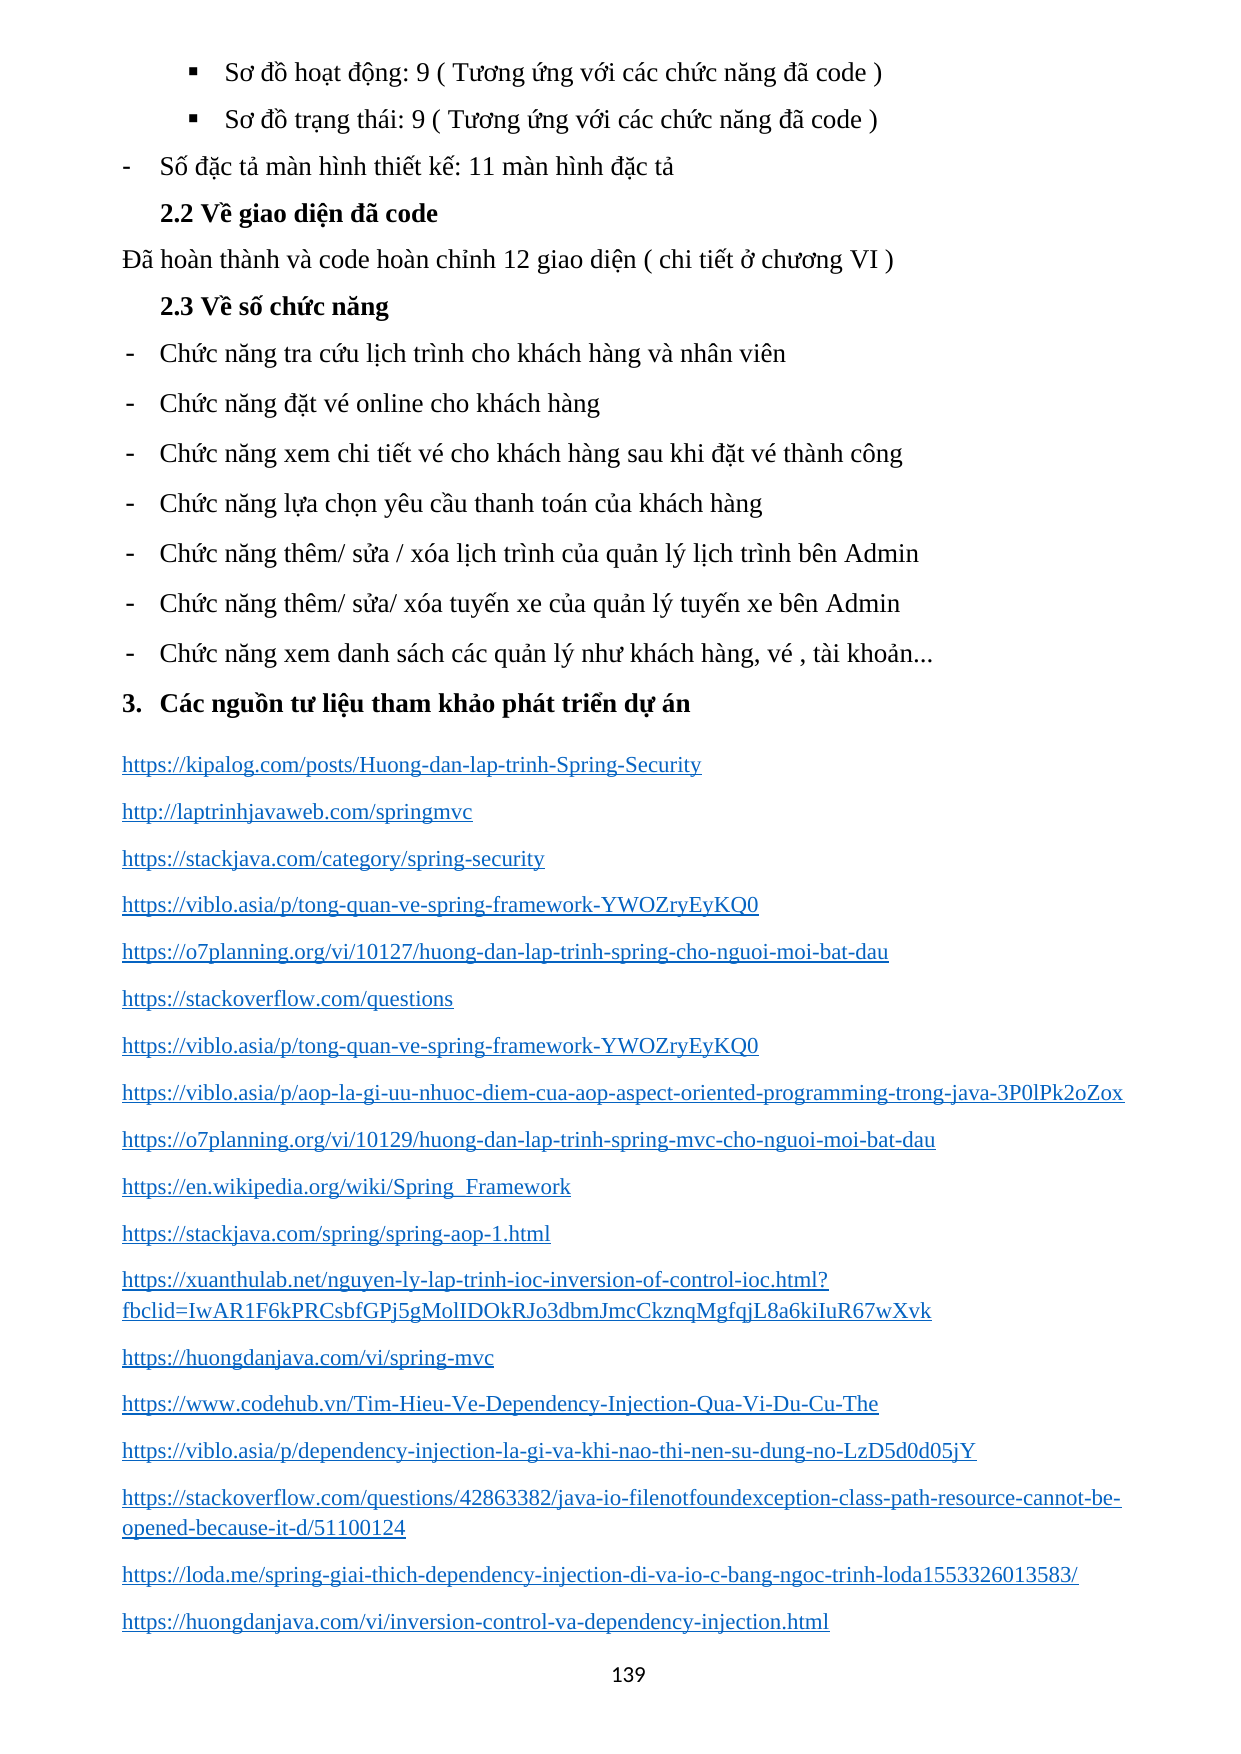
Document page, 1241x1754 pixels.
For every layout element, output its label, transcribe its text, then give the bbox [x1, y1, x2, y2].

list Sơ đồ trạng thái: 9 ( Tương ứng với các chức năng đã code ) [187, 103, 1134, 134]
text https://stackoverflow.com/questions/42863382/java-io-filenotfoundexception-class-path-resource-cannot-be-opened-because-it-d/51100124 [122, 1484, 1134, 1541]
list Chức năng lựa chọn yêu cầu thanh toán của khách hàng [122, 487, 1134, 521]
text https://huongdanjava.com/vi/spring-mvc [122, 1344, 1134, 1370]
list Chức năng tra cứu lịch trình cho khách hàng và nhân viên [122, 337, 1134, 370]
text https://loda.me/spring-giai-thich-dependency-injection-di-va-io-c-bang-ngoc-trinh-loda1553326013583/ [122, 1561, 1134, 1588]
list Các nguồn tư liệu tham khảo phát triển dự án [122, 688, 1134, 719]
list Chức năng thêm/ sửa/ xóa tuyến xe của quản lý tuyến xe bên Admin [122, 587, 1134, 621]
list Chức năng xem danh sách các quản lý như khách hàng, vé , tài khoản... [122, 637, 1134, 671]
text https://viblo.asia/p/tong-quan-ve-spring-framework-YWOZryEyKQ0 [122, 1032, 1134, 1058]
text https://stackoverflow.com/questions [122, 985, 1134, 1012]
text https://huongdanjava.com/vi/inversion-control-va-dependency-injection.html [122, 1608, 1134, 1634]
text Đã hoàn thành và code hoàn chỉnh 12 giao diện ( chi tiết ở chương VI ) [122, 243, 1134, 275]
list Số đặc tả màn hình thiết kế: 11 màn hình đặc tả [122, 150, 1134, 181]
text https://stackjava.com/spring/spring-aop-1.html [122, 1220, 1134, 1246]
text https://viblo.asia/p/aop-la-gi-uu-nhuoc-diem-cua-aop-aspect-oriented-programming-trong-java-3P0lPk2oZox [122, 1079, 1134, 1105]
list Về giao diện đã code [160, 197, 1134, 228]
text https://kipalog.com/posts/Huong-dan-lap-trinh-Spring-Security [122, 751, 1134, 777]
list Chức năng đặt vé online cho khách hàng [122, 387, 1134, 420]
text https://stackjava.com/category/spring-security [122, 845, 1134, 871]
text https://viblo.asia/p/tong-quan-ve-spring-framework-YWOZryEyKQ0 [122, 892, 1134, 918]
text https://en.wikipedia.org/wiki/Spring_Framework [122, 1173, 1134, 1199]
text http://laptrinhjavaweb.com/springmvc [122, 798, 1134, 824]
list Chức năng xem chi tiết vé cho khách hàng sau khi đặt vé thành công [122, 437, 1134, 471]
text https://viblo.asia/p/dependency-injection-la-gi-va-khi-nao-thi-nen-su-dung-no-LzD5d0d05jY [122, 1437, 1134, 1464]
list Chức năng thêm/ sửa / xóa lịch trình của quản lý lịch trình bên Admin [122, 537, 1134, 571]
text https://xuanthulab.net/nguyen-ly-lap-trinh-ioc-inversion-of-control-ioc.html?fbclid=IwAR1F6kPRCsbfGPj5gMolIDOkRJo3dbmJmcCkznqMgfqjL8a6kiIuR67wXvk [122, 1267, 1134, 1323]
list Về số chức năng [160, 290, 1134, 321]
text https://o7planning.org/vi/10127/huong-dan-lap-trinh-spring-cho-nguoi-moi-bat-dau [122, 938, 1134, 965]
list Sơ đồ hoạt động: 9 ( Tương ứng với các chức năng đã code ) [187, 56, 1134, 87]
text https://www.codehub.vn/Tim-Hieu-Ve-Dependency-Injection-Qua-Vi-Du-Cu-The [122, 1391, 1134, 1417]
text https://o7planning.org/vi/10129/huong-dan-lap-trinh-spring-mvc-cho-nguoi-moi-bat-dau [122, 1126, 1134, 1152]
